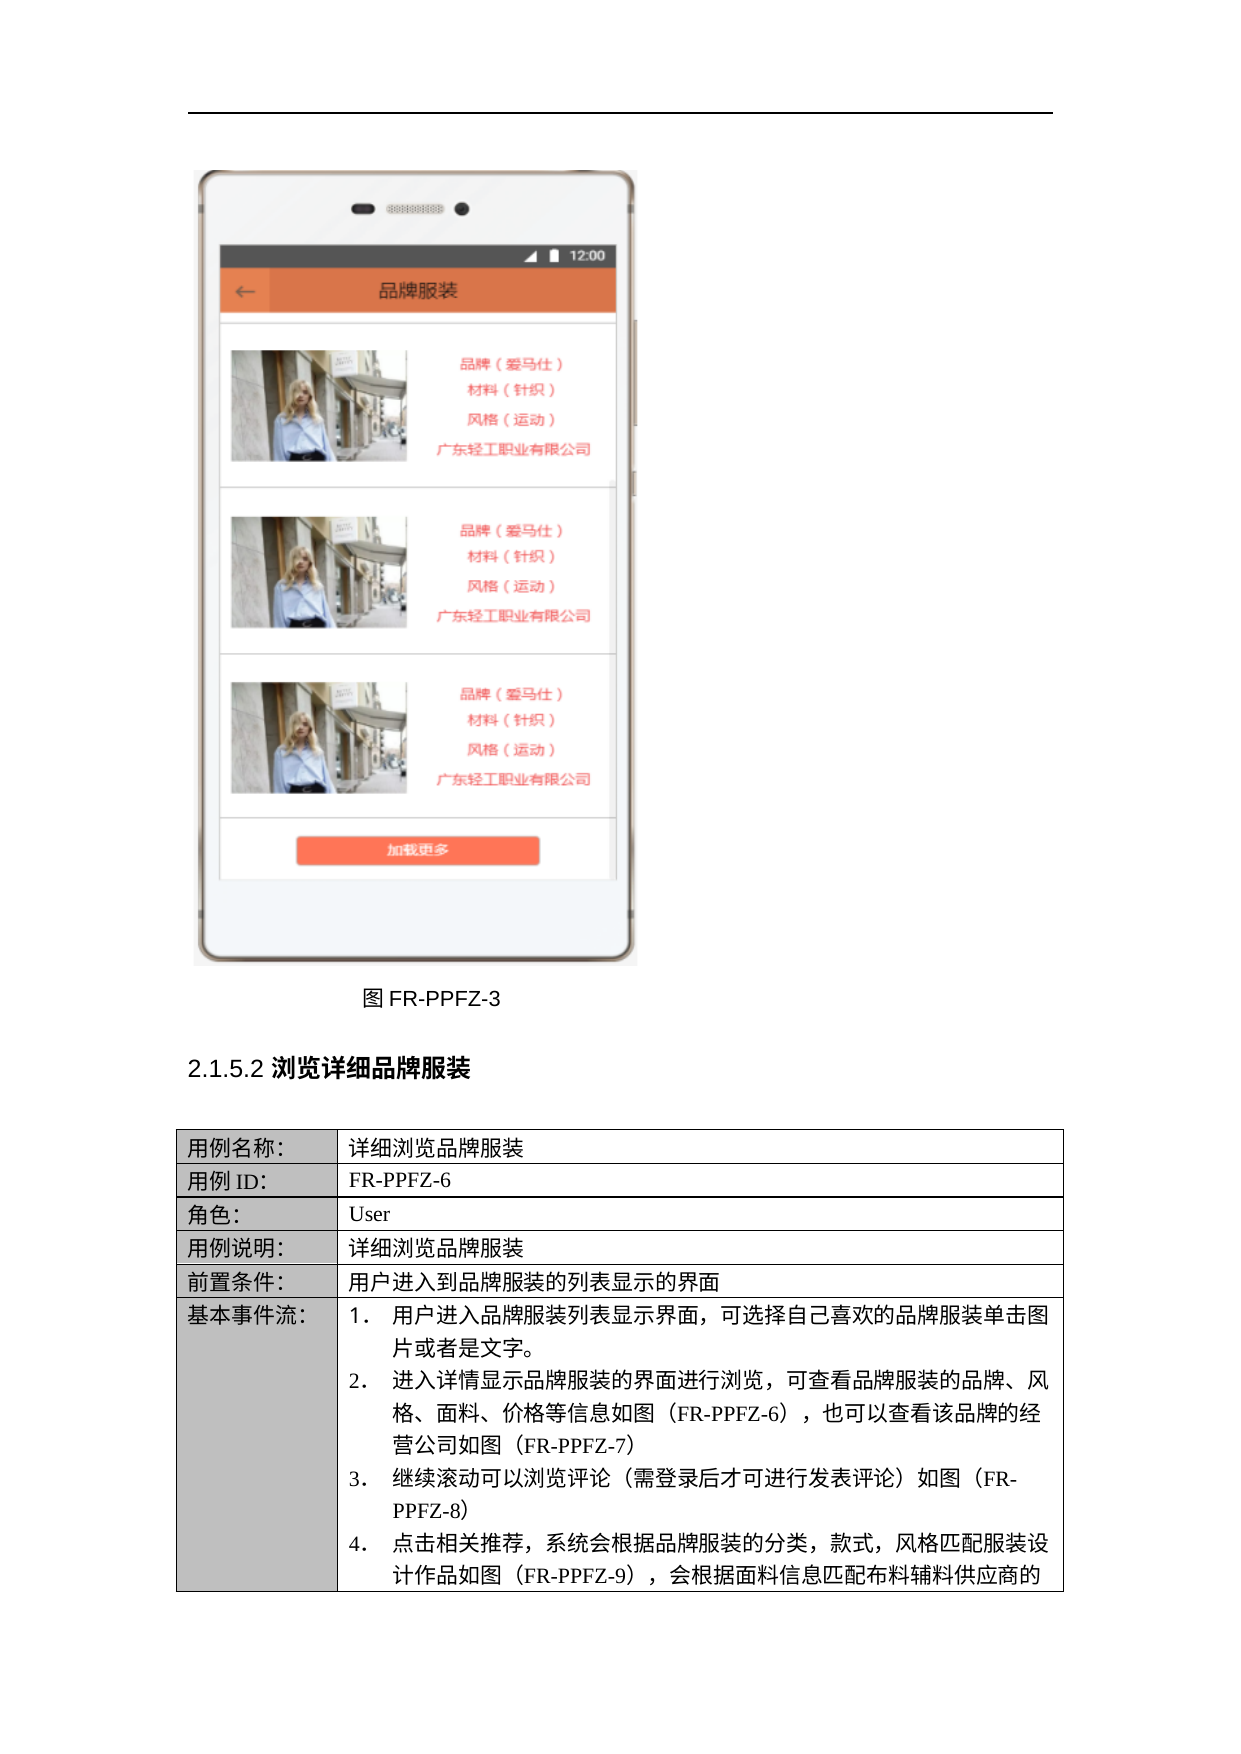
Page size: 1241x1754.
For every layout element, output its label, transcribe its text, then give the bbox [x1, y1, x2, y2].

table_cell 用例ID： [177, 1164, 337, 1196]
text 图FR-PPFZ-3 [187, 981, 1053, 1013]
table_cell 详细浏览品牌服装 [338, 1231, 1063, 1263]
table_cell 用户进入到品牌服装的列表显示的界面 [338, 1265, 1063, 1297]
table_header 用例名称： [177, 1130, 337, 1163]
table_cell 基本事件流： [177, 1298, 337, 1591]
table_cell 角色： [177, 1198, 337, 1230]
table_cell User [338, 1198, 1063, 1230]
table_cell FR-PPFZ-6 [338, 1164, 1063, 1196]
table_header 详细浏览品牌服装 [338, 1130, 1063, 1163]
subtitle 2.1.5.2 浏览详细品牌服装 [187, 1034, 1053, 1099]
table_cell 用例说明： [177, 1231, 337, 1263]
table_cell 前置条件： [177, 1265, 337, 1297]
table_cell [338, 1298, 1063, 1591]
picture [193, 170, 638, 966]
